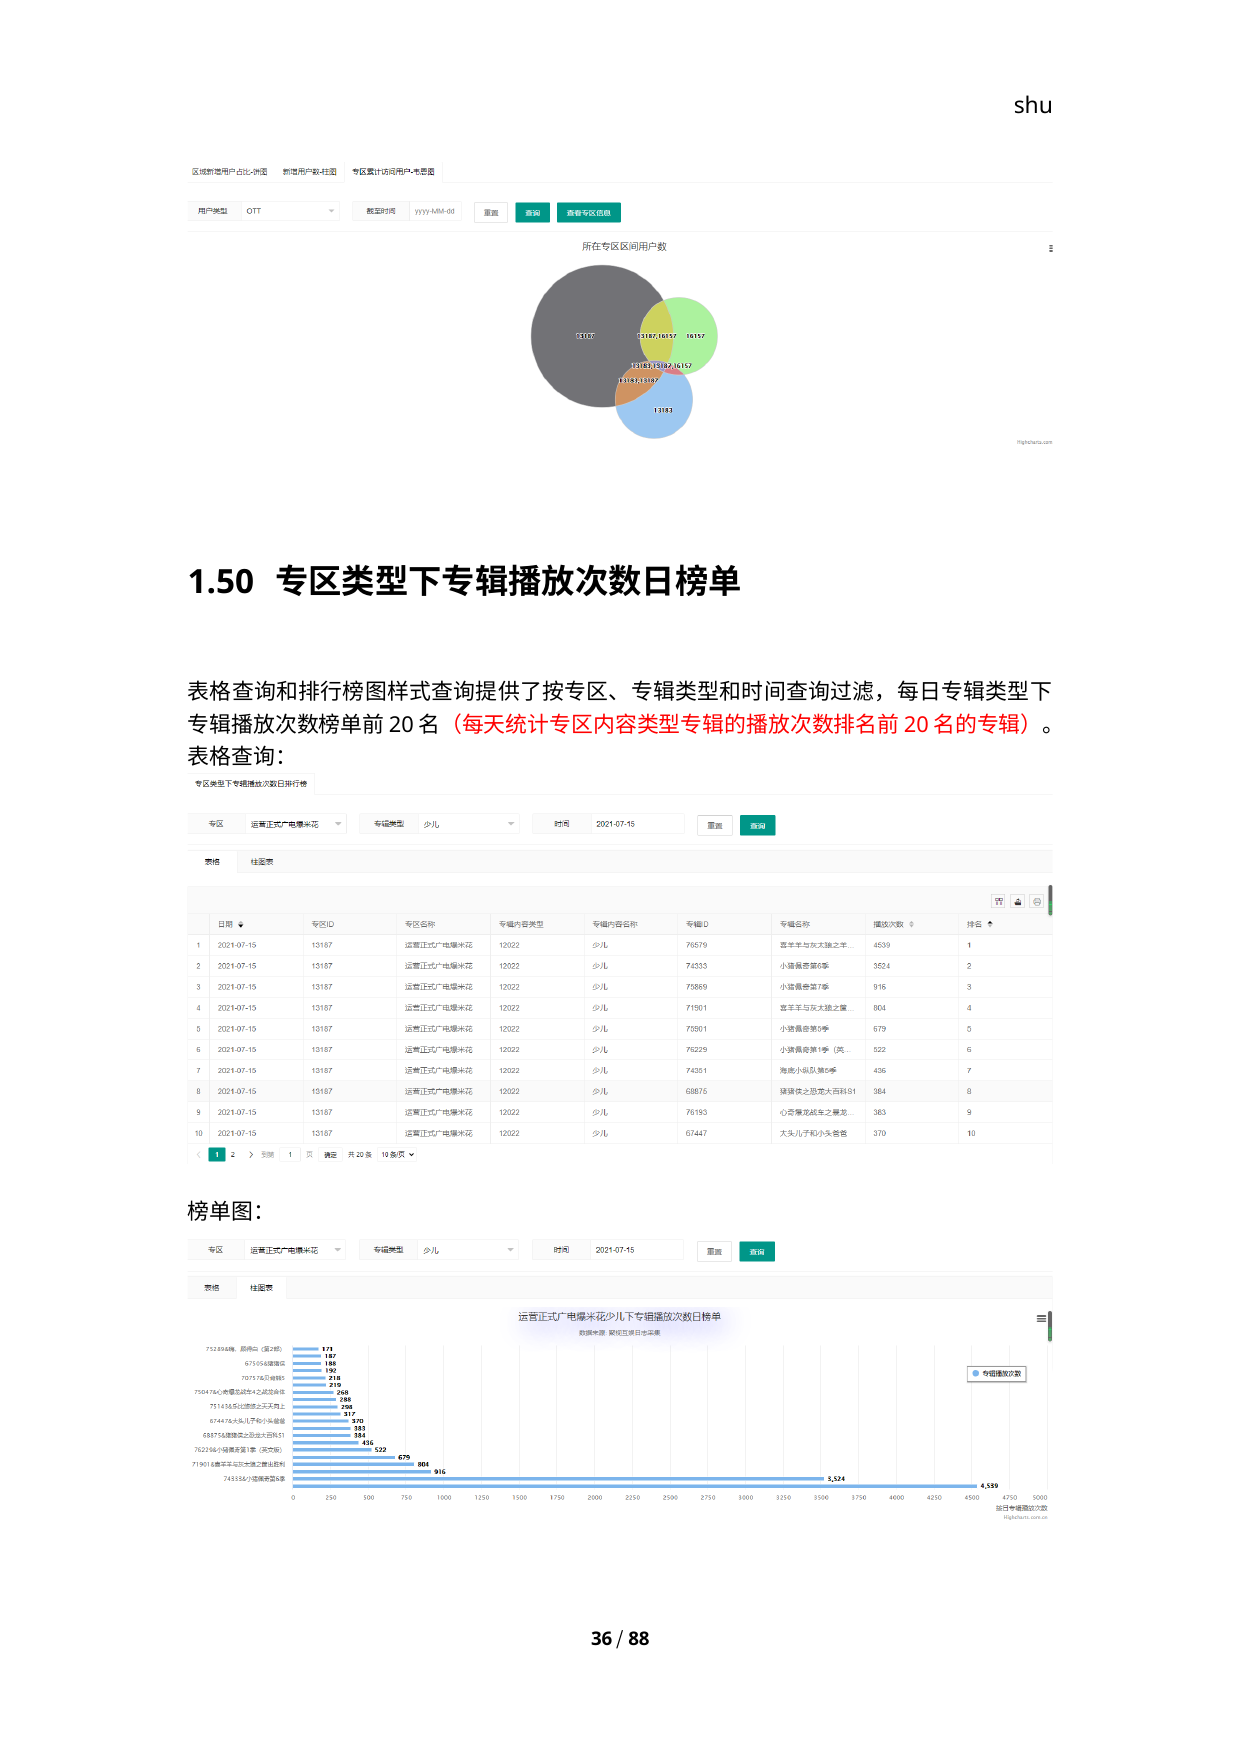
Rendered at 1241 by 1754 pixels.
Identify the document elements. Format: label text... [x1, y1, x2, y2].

text 表格查询和排行榜图样式查询提供了按专区、专辑类型和时间查询过滤，每日专辑类型下专辑播放次数榜单前20名（每天统计专区内容类型专辑的播放次数排名前20名的专辑）。 [187, 674, 1053, 739]
subtitle 专区类型下专辑播放次数日榜单 [187, 547, 1053, 612]
picture [187, 1226, 1053, 1545]
text 榜单图： [187, 1194, 1053, 1226]
text 表格查询： [187, 739, 1053, 771]
picture [187, 771, 1053, 1164]
picture [187, 162, 1053, 489]
